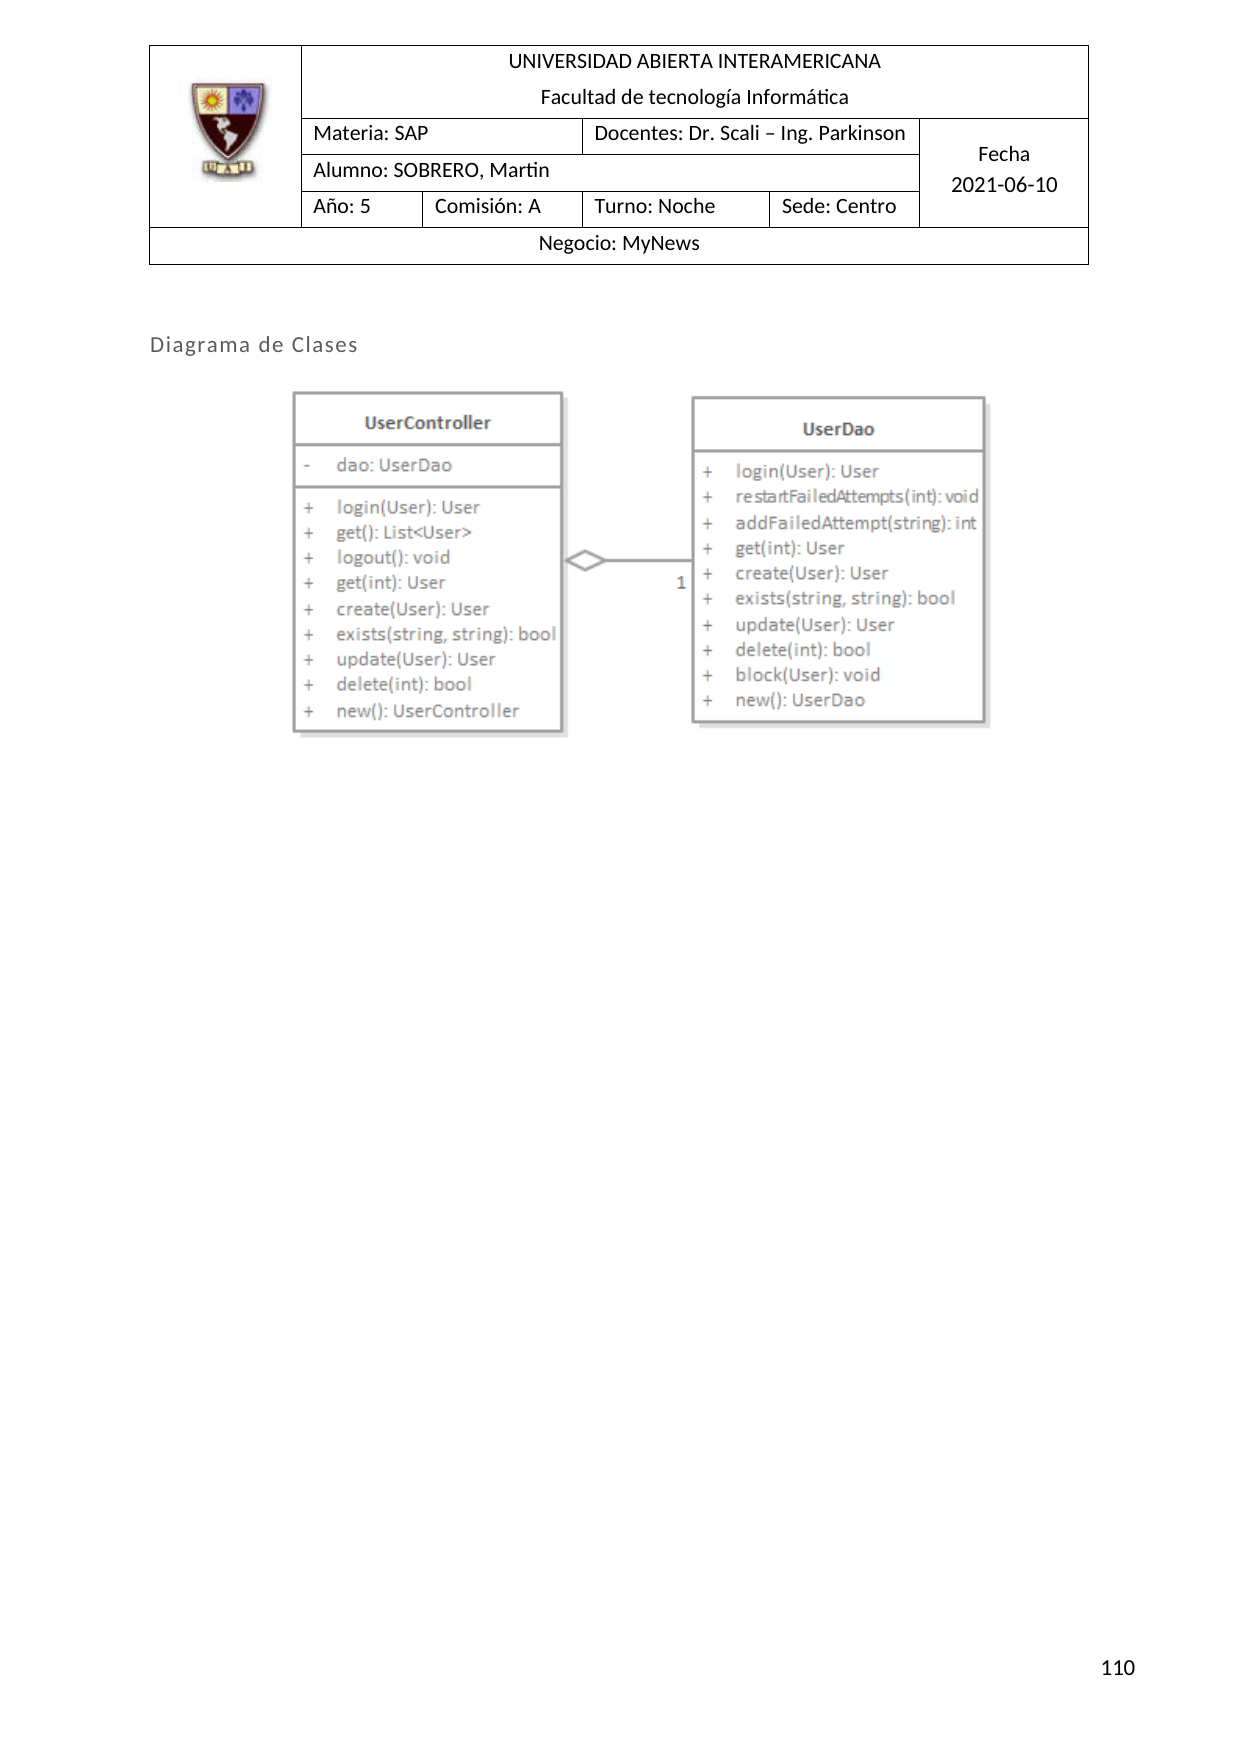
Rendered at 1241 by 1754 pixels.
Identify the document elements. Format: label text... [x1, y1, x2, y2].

picture [177, 74, 278, 187]
subtitle Diagrama de Clases [150, 330, 1135, 358]
picture [285, 387, 1000, 744]
